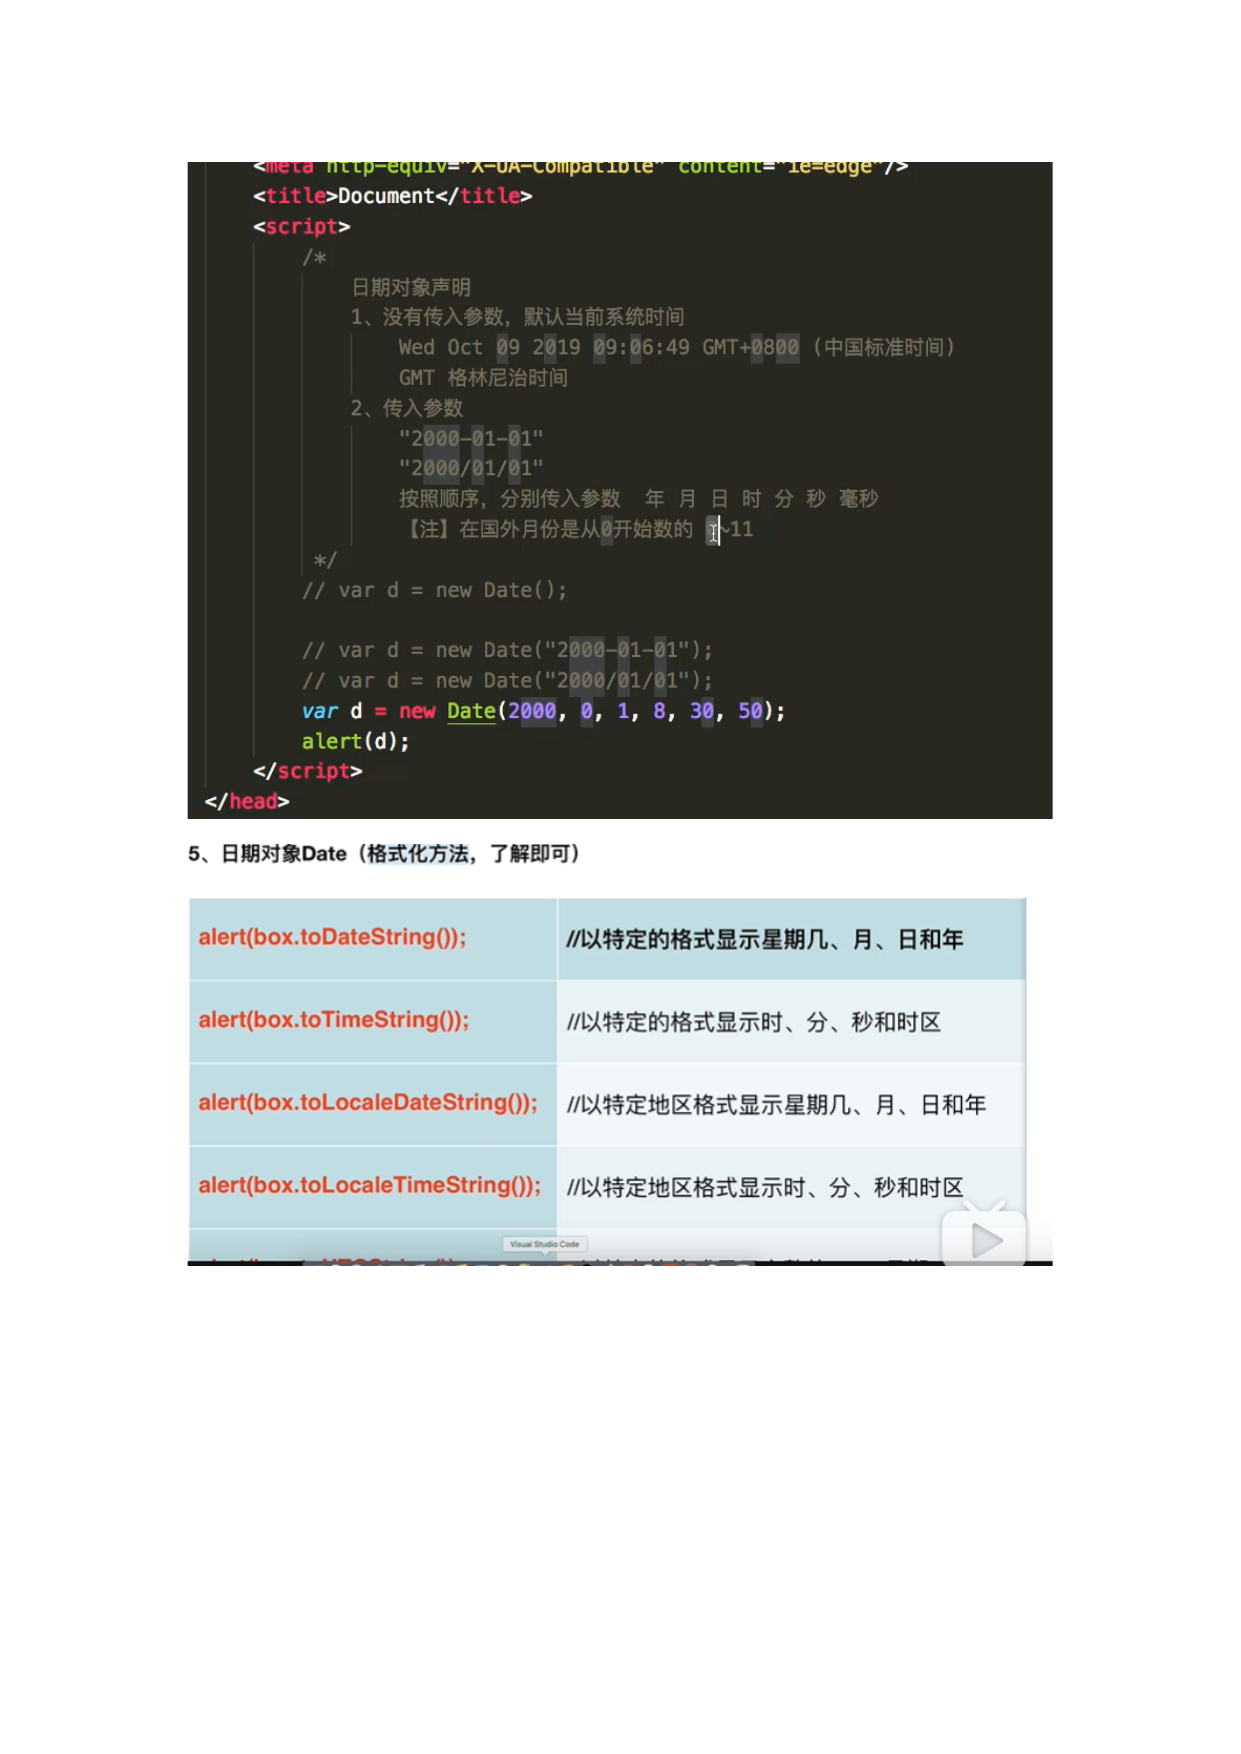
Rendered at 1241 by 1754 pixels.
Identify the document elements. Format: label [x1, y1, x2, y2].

picture [187, 162, 1053, 819]
picture [187, 844, 1053, 1266]
